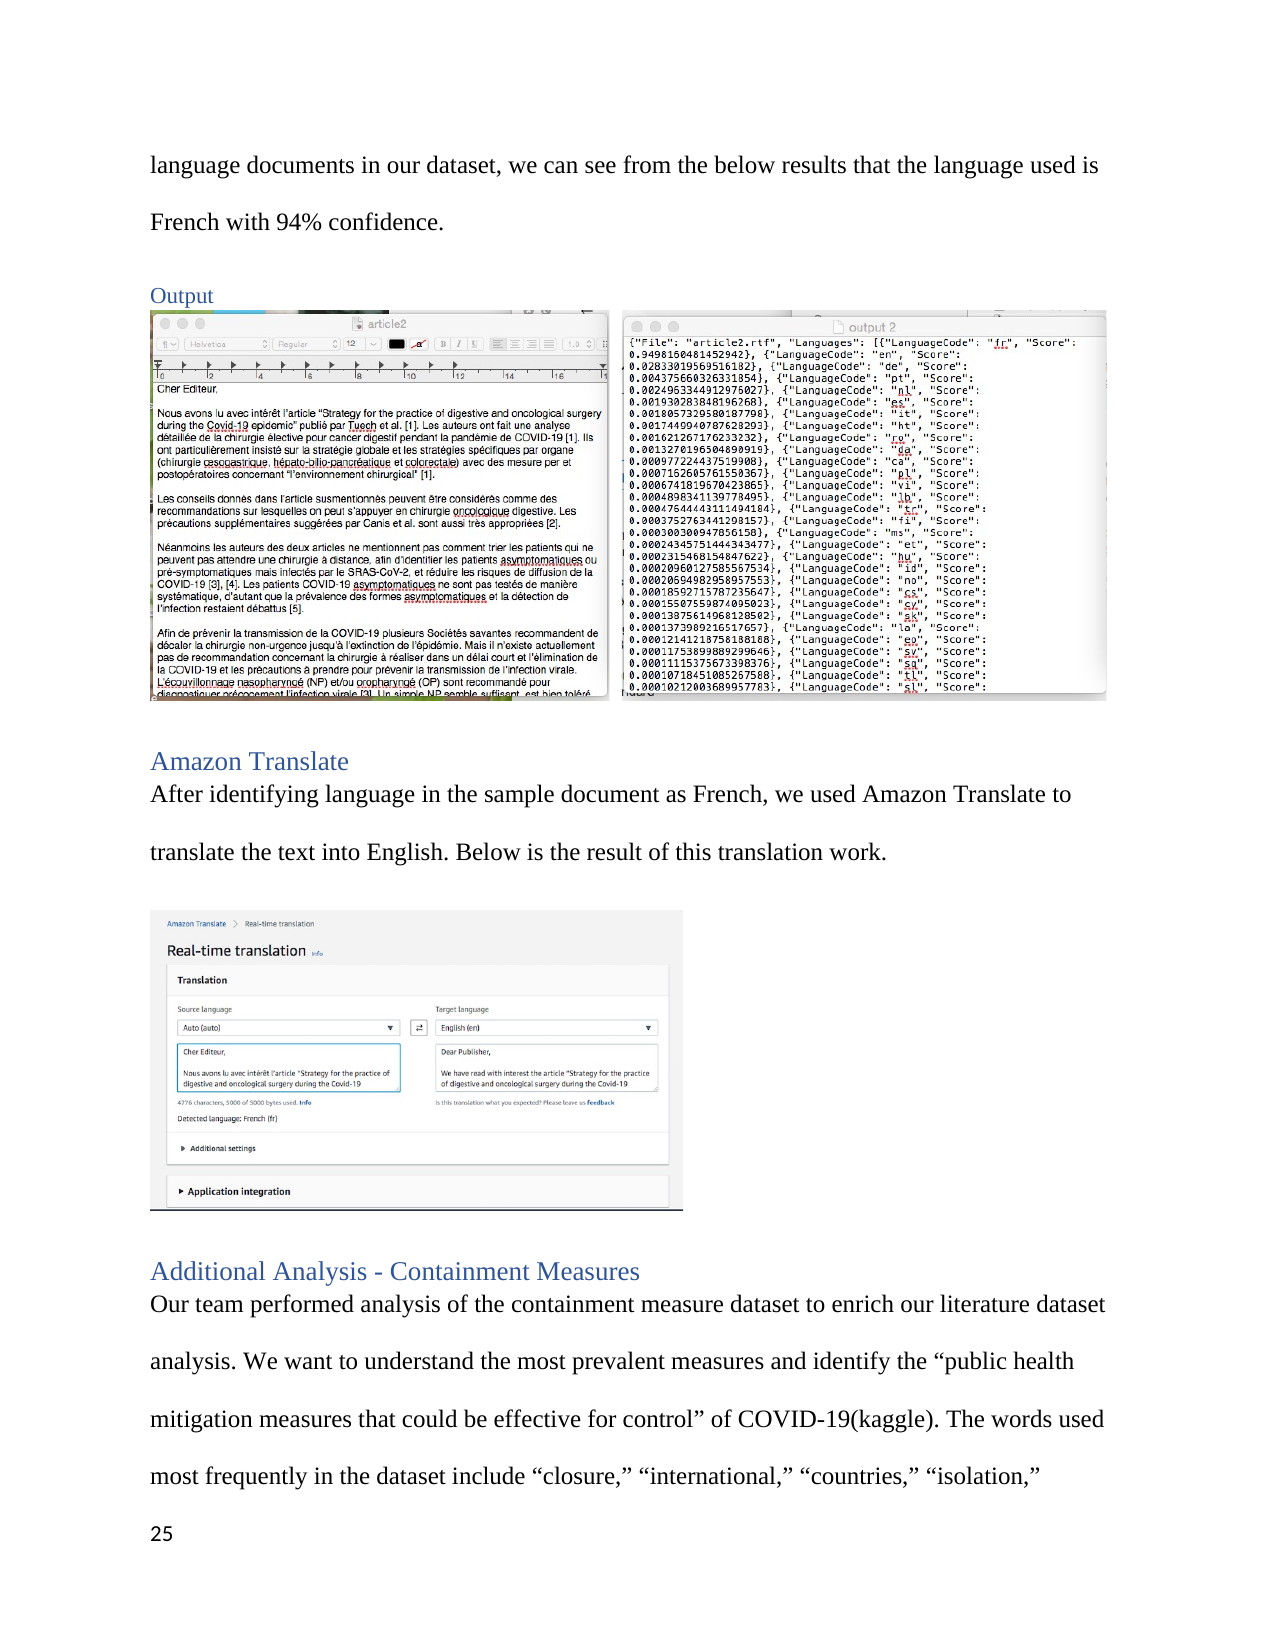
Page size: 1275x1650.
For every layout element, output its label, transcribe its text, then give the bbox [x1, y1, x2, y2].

subtitle Output [150, 282, 1125, 308]
picture [150, 310, 610, 701]
subtitle Additional Analysis - Containment Measures [150, 1255, 1125, 1287]
picture [150, 910, 684, 1211]
text After identifying language in the sample document as French, we used Amazon Translate to translate the text into English. Below is the result of this translation work. [150, 779, 1125, 865]
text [150, 1289, 1125, 1490]
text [150, 150, 1125, 236]
subtitle Amazon Translate [150, 746, 1125, 777]
picture [621, 310, 1107, 701]
